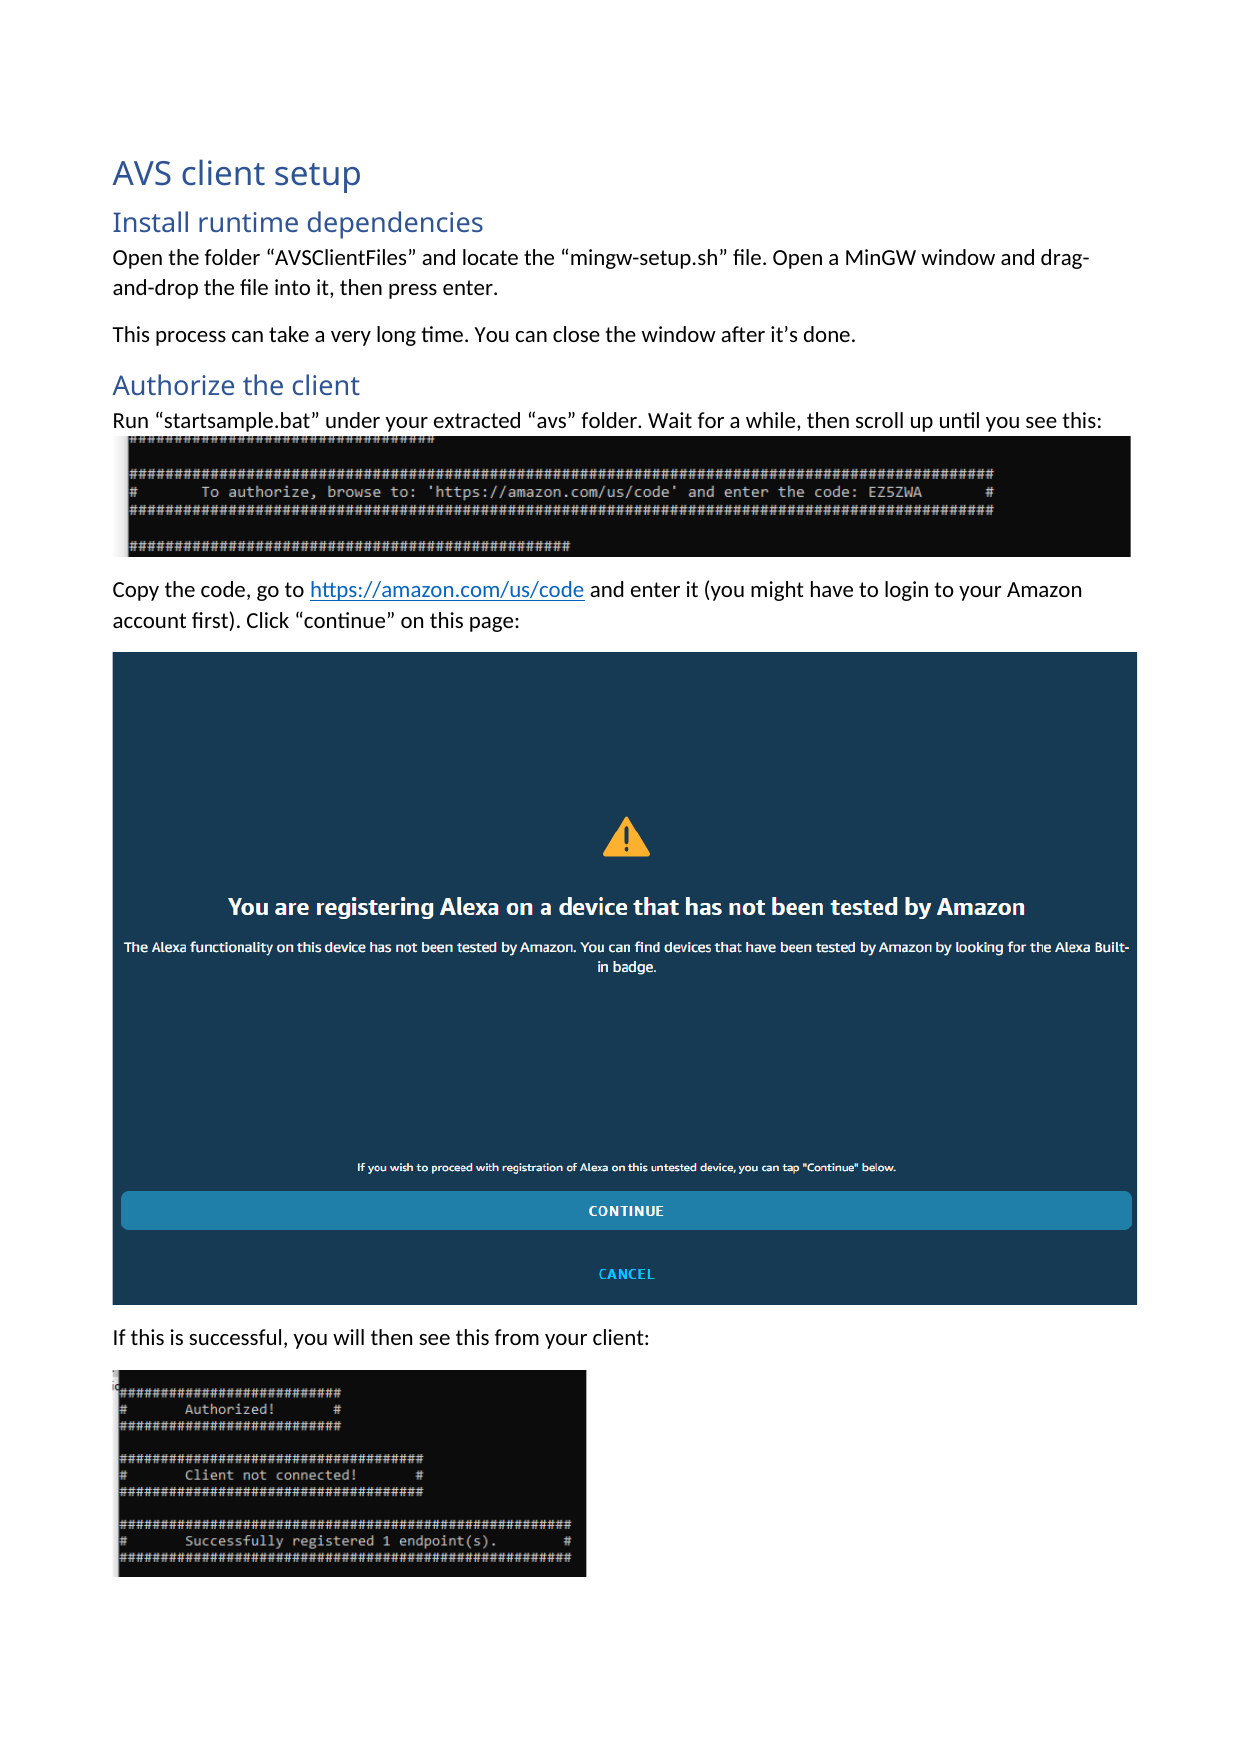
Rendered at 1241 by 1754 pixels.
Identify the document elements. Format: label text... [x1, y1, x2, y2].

text This process can take a very long time. You can close the window after it’s done. [112, 320, 1128, 348]
text Copy the code, go to https://amazon.com/us/code and enter it (you might have to login to your Amazon account first). Click “continue” on this page: [112, 576, 1128, 634]
text Open the folder “AVSClientFiles” and locate the “mingw-setup.sh” file. Open a MinGW window and drag-and-drop the file into it, then press enter. [112, 243, 1128, 301]
text If this is successful, you will then see this from your client: [112, 1323, 1128, 1352]
picture [112, 1370, 587, 1577]
picture [112, 436, 1131, 557]
subtitle Install runtime dependencies [112, 203, 1128, 240]
subtitle AVS client setup [112, 150, 1128, 195]
subtitle Authorize the client [112, 367, 1128, 404]
text Run “startsample.bat” under your extracted “avs” folder. Wait for a while, then scroll up until you see this: [112, 407, 1128, 436]
picture [112, 652, 1138, 1305]
